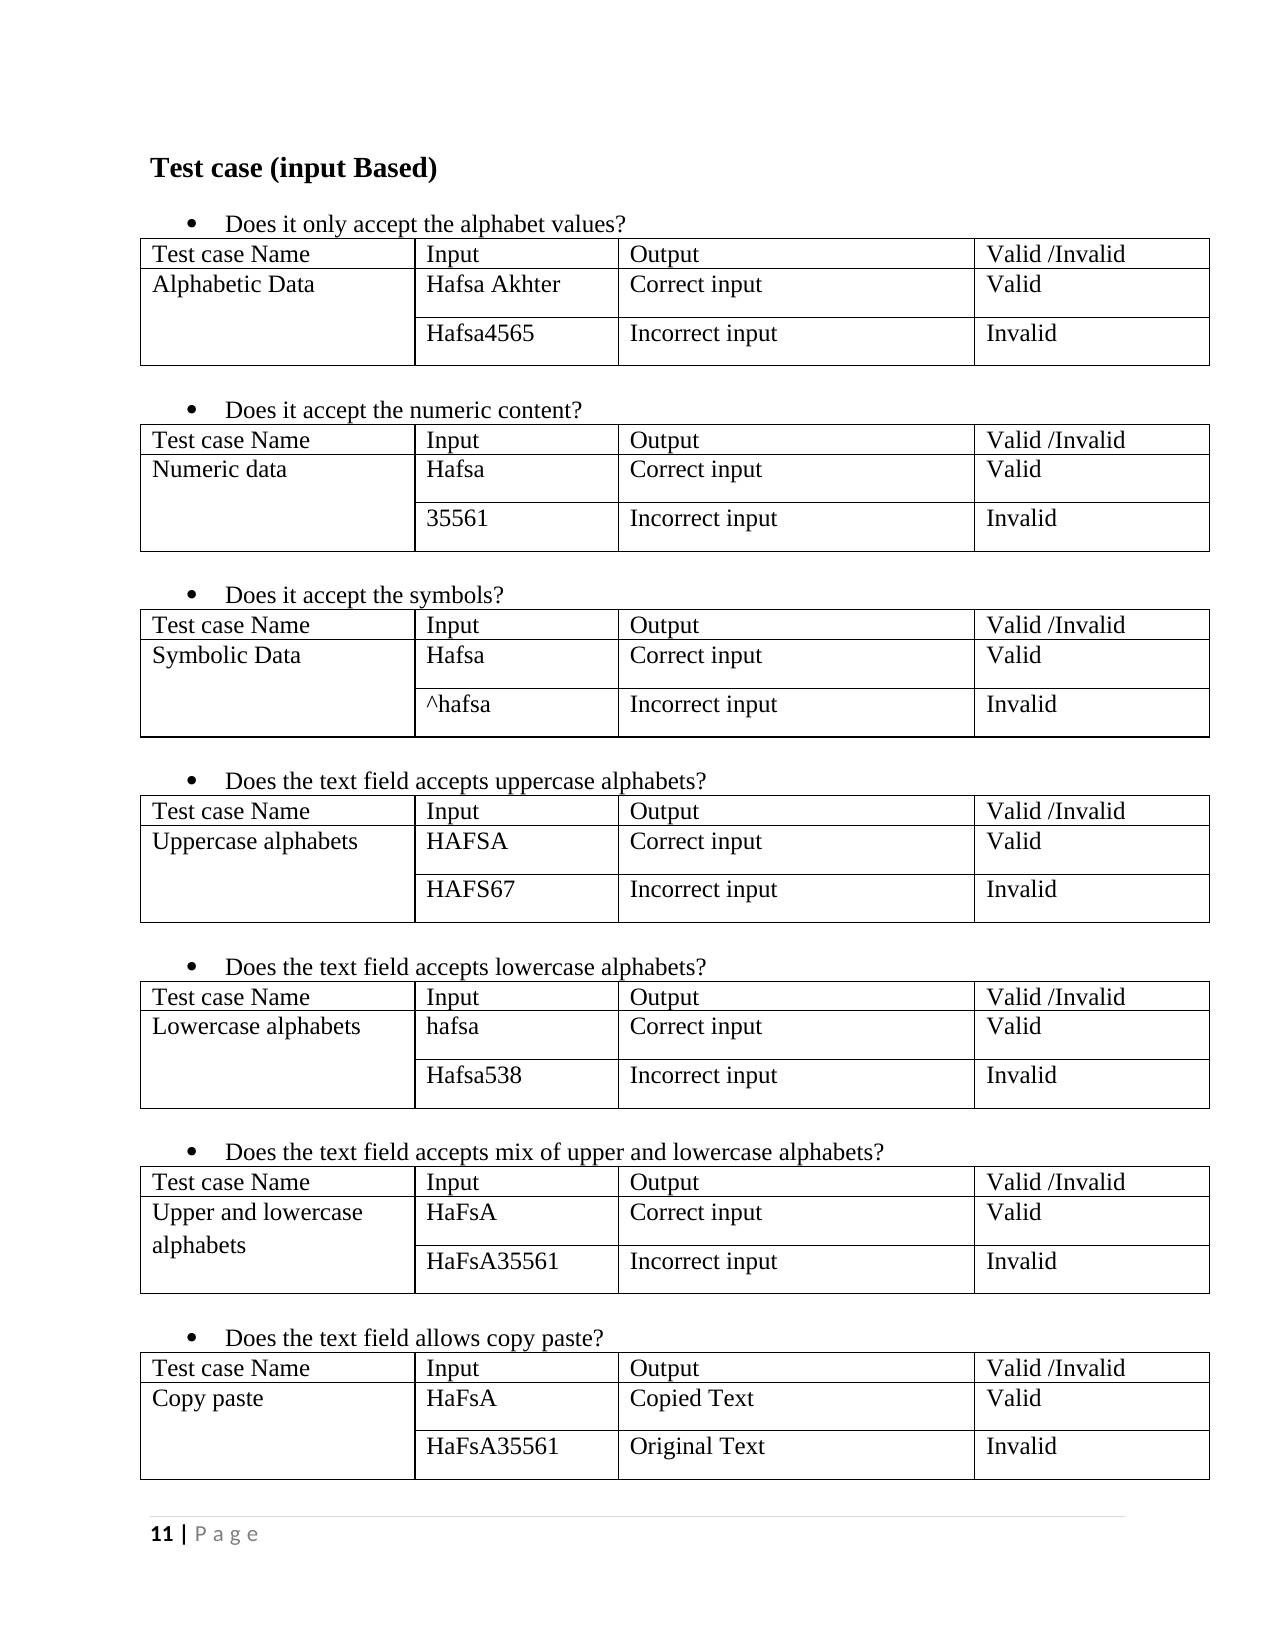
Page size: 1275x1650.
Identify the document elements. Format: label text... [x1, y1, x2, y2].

table_cell HaFsA [416, 1383, 618, 1430]
list Does it accept the numeric content? [187, 395, 1125, 424]
table_header Valid /Invalid [975, 1167, 1209, 1196]
table_cell Valid [975, 1383, 1209, 1430]
table_header Input [416, 610, 618, 639]
table_cell HaFsA35561 [416, 1431, 618, 1479]
table_cell Valid [975, 640, 1209, 688]
table_cell HAFS67 [416, 875, 618, 922]
table_cell Hafsa538 [416, 1060, 618, 1108]
table_header Input [416, 425, 618, 453]
table_header Valid /Invalid [975, 982, 1209, 1010]
list Does the text field allows copy paste? [187, 1323, 1125, 1352]
table_cell Correct input [619, 826, 974, 873]
table_cell Upper and lowercase alphabets [141, 1197, 414, 1293]
table_cell Correct input [619, 455, 974, 502]
table_cell Valid [975, 1011, 1209, 1059]
table_cell Copied Text [619, 1383, 974, 1430]
table_header Test case Name [141, 1167, 414, 1196]
table_cell Alphabetic Data [141, 269, 414, 365]
table_cell HAFSA [416, 826, 618, 873]
table_cell Correct input [619, 1197, 974, 1245]
text Test case (input Based) [150, 150, 1125, 183]
list Does it accept the symbols? [187, 581, 1125, 609]
table_cell Copy paste [141, 1383, 414, 1479]
table_cell Incorrect input [619, 503, 974, 551]
table_header Input [416, 239, 618, 268]
table_cell Uppercase alphabets [141, 826, 414, 922]
table_header Valid /Invalid [975, 425, 1209, 453]
table_header Output [619, 425, 974, 453]
table_header Test case Name [141, 239, 414, 268]
table_cell Invalid [975, 1060, 1209, 1108]
table_header Test case Name [141, 796, 414, 825]
table_cell Incorrect input [619, 1060, 974, 1108]
table_header Valid /Invalid [975, 796, 1209, 825]
table_cell Invalid [975, 689, 1209, 736]
list Does it only accept the alphabet values? [187, 209, 1125, 238]
table_header Output [619, 796, 974, 825]
table_header Output [619, 982, 974, 1010]
table_cell Valid [975, 826, 1209, 873]
table_cell Original Text [619, 1431, 974, 1479]
table_cell ^hafsa [416, 689, 618, 736]
table_cell Incorrect input [619, 318, 974, 365]
table_cell Valid [975, 455, 1209, 502]
table_cell Invalid [975, 1431, 1209, 1479]
list Does the text field accepts mix of upper and lowercase alphabets? [187, 1137, 1125, 1166]
table_header Test case Name [141, 610, 414, 639]
table_header Valid /Invalid [975, 610, 1209, 639]
table_header Output [619, 610, 974, 639]
table_cell Correct input [619, 269, 974, 317]
table_header Input [416, 1167, 618, 1196]
table_cell Invalid [975, 1246, 1209, 1293]
table_header Valid /Invalid [975, 1353, 1209, 1382]
table_header Test case Name [141, 1353, 414, 1382]
table_header Valid /Invalid [975, 239, 1209, 268]
table_cell Valid [975, 269, 1209, 317]
table_header Output [619, 1167, 974, 1196]
table_cell Incorrect input [619, 1246, 974, 1293]
table_cell hafsa [416, 1011, 618, 1059]
table_cell Hafsa [416, 640, 618, 688]
table_cell Incorrect input [619, 689, 974, 736]
list Does the text field accepts uppercase alphabets? [187, 766, 1125, 795]
table_cell Invalid [975, 318, 1209, 365]
table_cell Lowercase alphabets [141, 1011, 414, 1108]
table_cell Hafsa4565 [416, 318, 618, 365]
table_cell HaFsA [416, 1197, 618, 1245]
table_cell Symbolic Data [141, 640, 414, 736]
table_header Input [416, 796, 618, 825]
table_cell Invalid [975, 503, 1209, 551]
table_header Output [619, 1353, 974, 1382]
table_cell HaFsA35561 [416, 1246, 618, 1293]
table_cell Hafsa Akhter [416, 269, 618, 317]
table_header Test case Name [141, 425, 414, 453]
table_header Test case Name [141, 982, 414, 1010]
table_header Output [619, 239, 974, 268]
table_header Input [416, 1353, 618, 1382]
table_cell Numeric data [141, 455, 414, 551]
table_cell Hafsa [416, 455, 618, 502]
table_header Input [416, 982, 618, 1010]
table_cell Valid [975, 1197, 1209, 1245]
table_cell Invalid [975, 875, 1209, 922]
table_cell Incorrect input [619, 875, 974, 922]
table_cell Correct input [619, 640, 974, 688]
table_cell Correct input [619, 1011, 974, 1059]
list Does the text field accepts lowercase alphabets? [187, 952, 1125, 981]
table_cell 35561 [416, 503, 618, 551]
